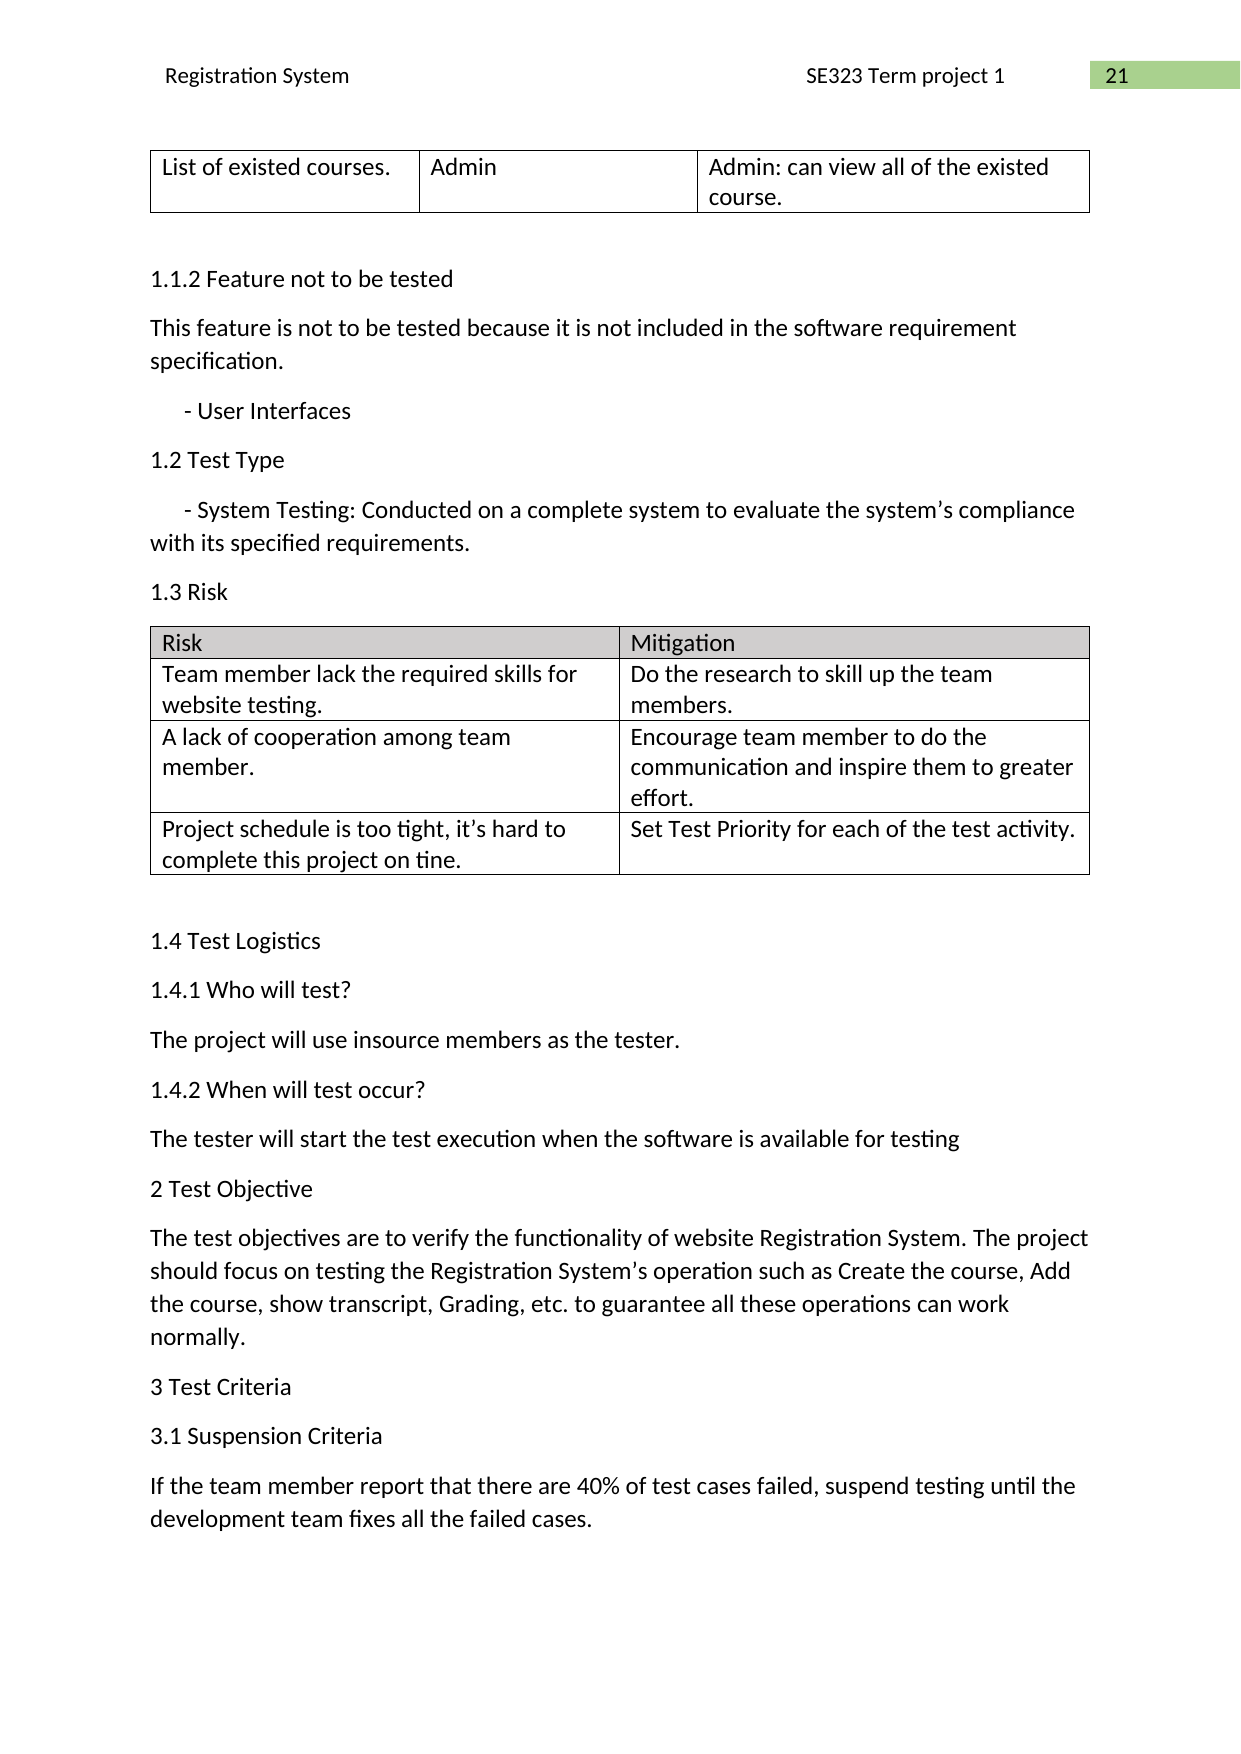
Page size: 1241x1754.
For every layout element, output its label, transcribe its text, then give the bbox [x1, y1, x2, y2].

table_cell Project schedule is too tight, it’s hard to complete this project on tine. [151, 813, 619, 874]
table_cell List of existed courses. [151, 151, 419, 212]
text The test objectives are to verify the functionality of website Registration System. The project should focus on testing the Registration System’s operation such as Create the course, Add the course, show transcript, Grading, etc. to guarantee all these operations can work normally. [150, 1222, 1090, 1352]
table_header Mitigation [620, 627, 1089, 658]
text 1.2 Test Type [150, 444, 1090, 475]
table_header Risk [151, 627, 619, 658]
text 1.4 Test Logistics [150, 925, 1090, 956]
table_cell Admin: can view all of the existed course. [698, 151, 1089, 212]
text If the team member report that there are 40% of test cases failed, suspend testing until the development team fixes all the failed cases. [150, 1470, 1090, 1533]
text This feature is not to be tested because it is not included in the software requirement specification. [150, 312, 1090, 376]
table_cell Team member lack the required skills for website testing. [151, 659, 619, 720]
text 1.4.1 Who will test? [150, 974, 1090, 1005]
text 2 Test Objective [150, 1173, 1090, 1203]
text 1.3 Risk [150, 576, 1090, 607]
text - User Interfaces [150, 395, 1090, 425]
text The tester will start the test execution when the software is available for testing [150, 1123, 1090, 1154]
text The project will use insource members as the tester. [150, 1024, 1090, 1055]
text 1.4.2 When will test occur? [150, 1074, 1090, 1104]
table_cell Admin [420, 151, 697, 212]
table_cell Do the research to skill up the team members. [620, 659, 1089, 720]
table_cell Encourage team member to do the communication and inspire them to greater effort. [620, 721, 1089, 812]
text 1.1.2 Feature not to be tested [150, 263, 1090, 293]
text 3 Test Criteria [150, 1371, 1090, 1401]
table_cell Set Test Priority for each of the test activity. [620, 813, 1089, 874]
text 3.1 Suspension Criteria [150, 1420, 1090, 1451]
table_cell A lack of cooperation among team member. [151, 721, 619, 812]
text - System Testing: Conducted on a complete system to evaluate the system’s compliance with its specified requirements. [150, 494, 1090, 557]
